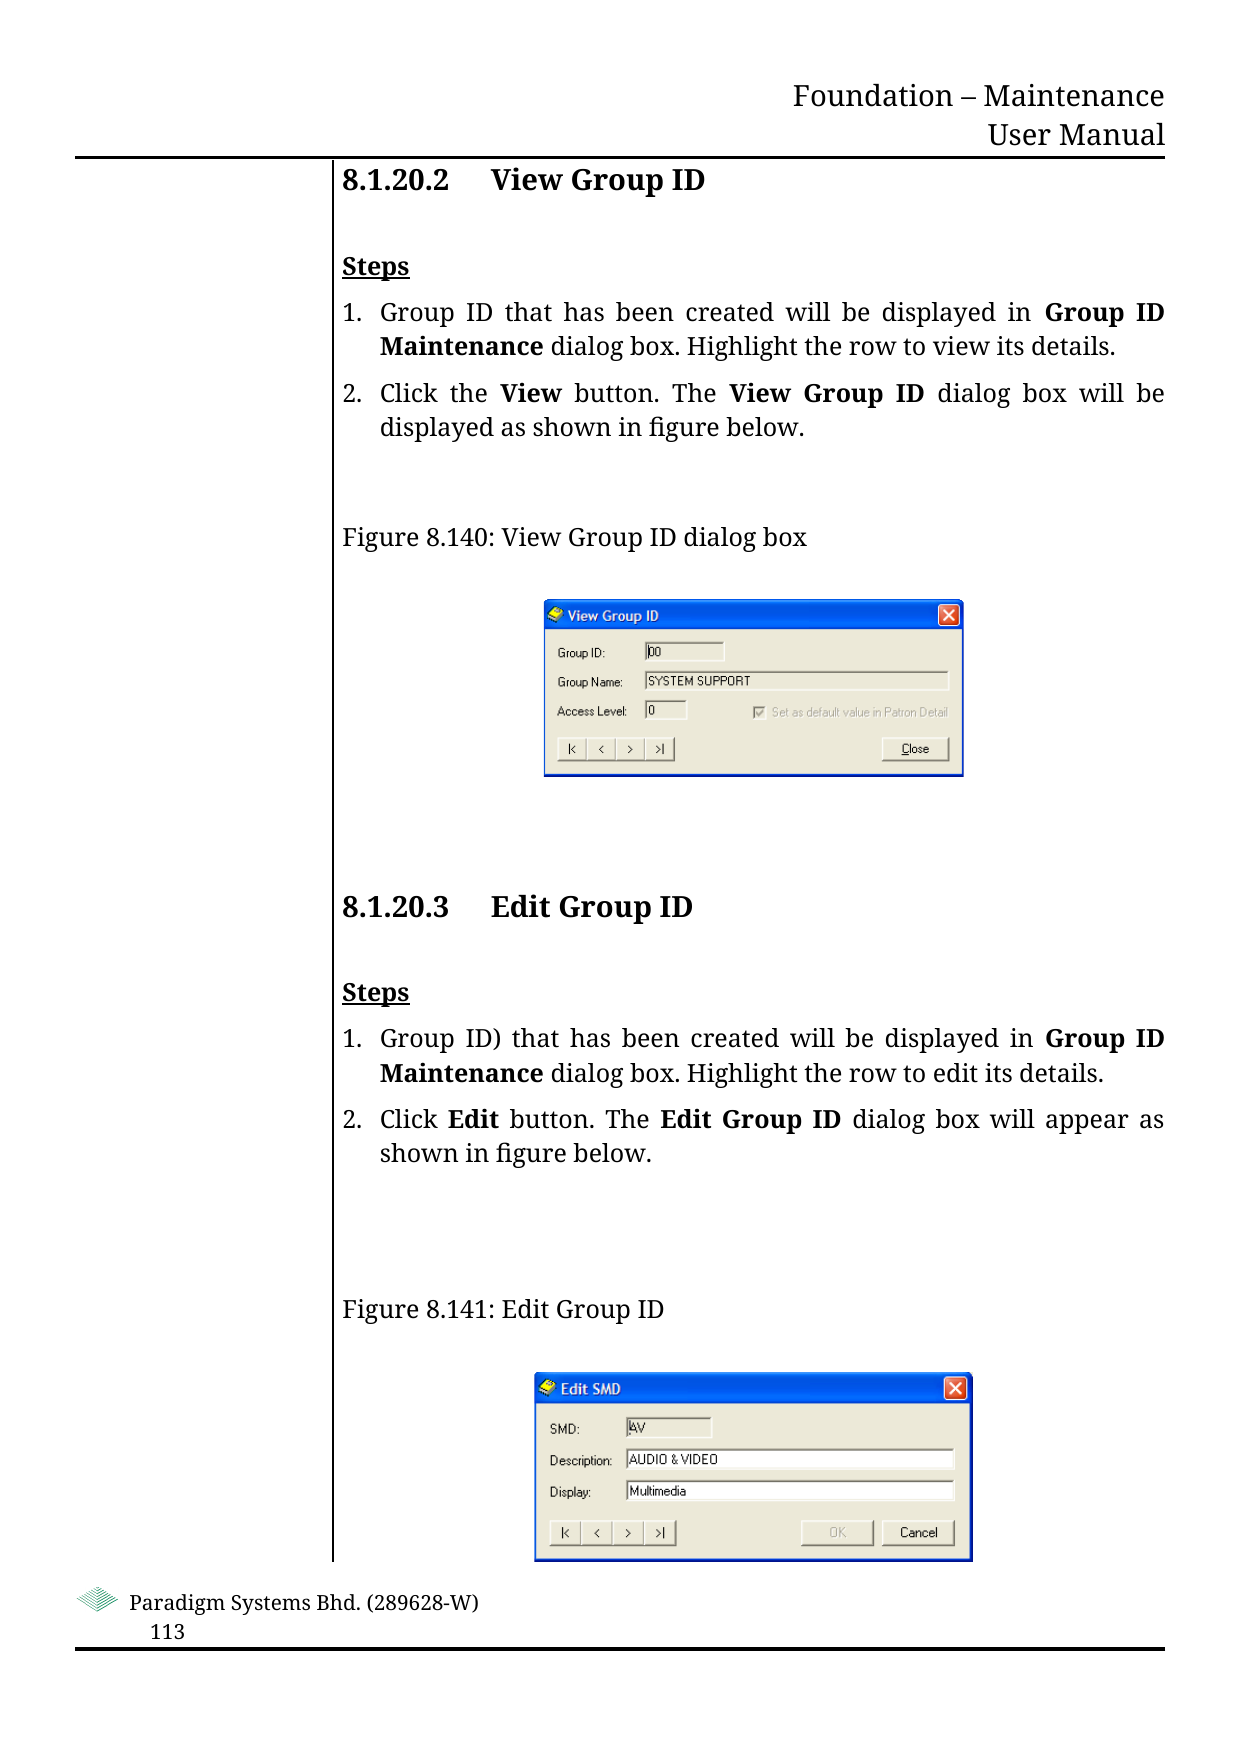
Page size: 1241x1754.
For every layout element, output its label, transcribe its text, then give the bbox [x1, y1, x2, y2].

picture [543, 599, 964, 777]
list Group ID that has been created will be displayed in Group ID Maintenance dialog box. Highlight the row to view its details. [334, 295, 1165, 363]
picture [75, 1587, 119, 1612]
list Group ID) that has been created will be displayed in Group ID Maintenance dialog box. Highlight the row to edit its details. [334, 1021, 1165, 1089]
list Click Edit button. The Edit Group ID dialog box will appear as shown in figure below. [334, 1102, 1165, 1170]
text Figure 8.141: Edit Group ID [334, 1292, 1165, 1326]
subtitle Edit Group ID [334, 886, 1165, 926]
subtitle View Group ID [332, 159, 1165, 199]
text Figure 8.140: View Group ID dialog box [334, 519, 1165, 553]
text Steps [334, 248, 1165, 282]
picture [534, 1372, 973, 1562]
text Steps [334, 974, 1165, 1009]
list Click the View button. The View Group ID dialog box will be displayed as shown in figure below. [334, 375, 1165, 443]
